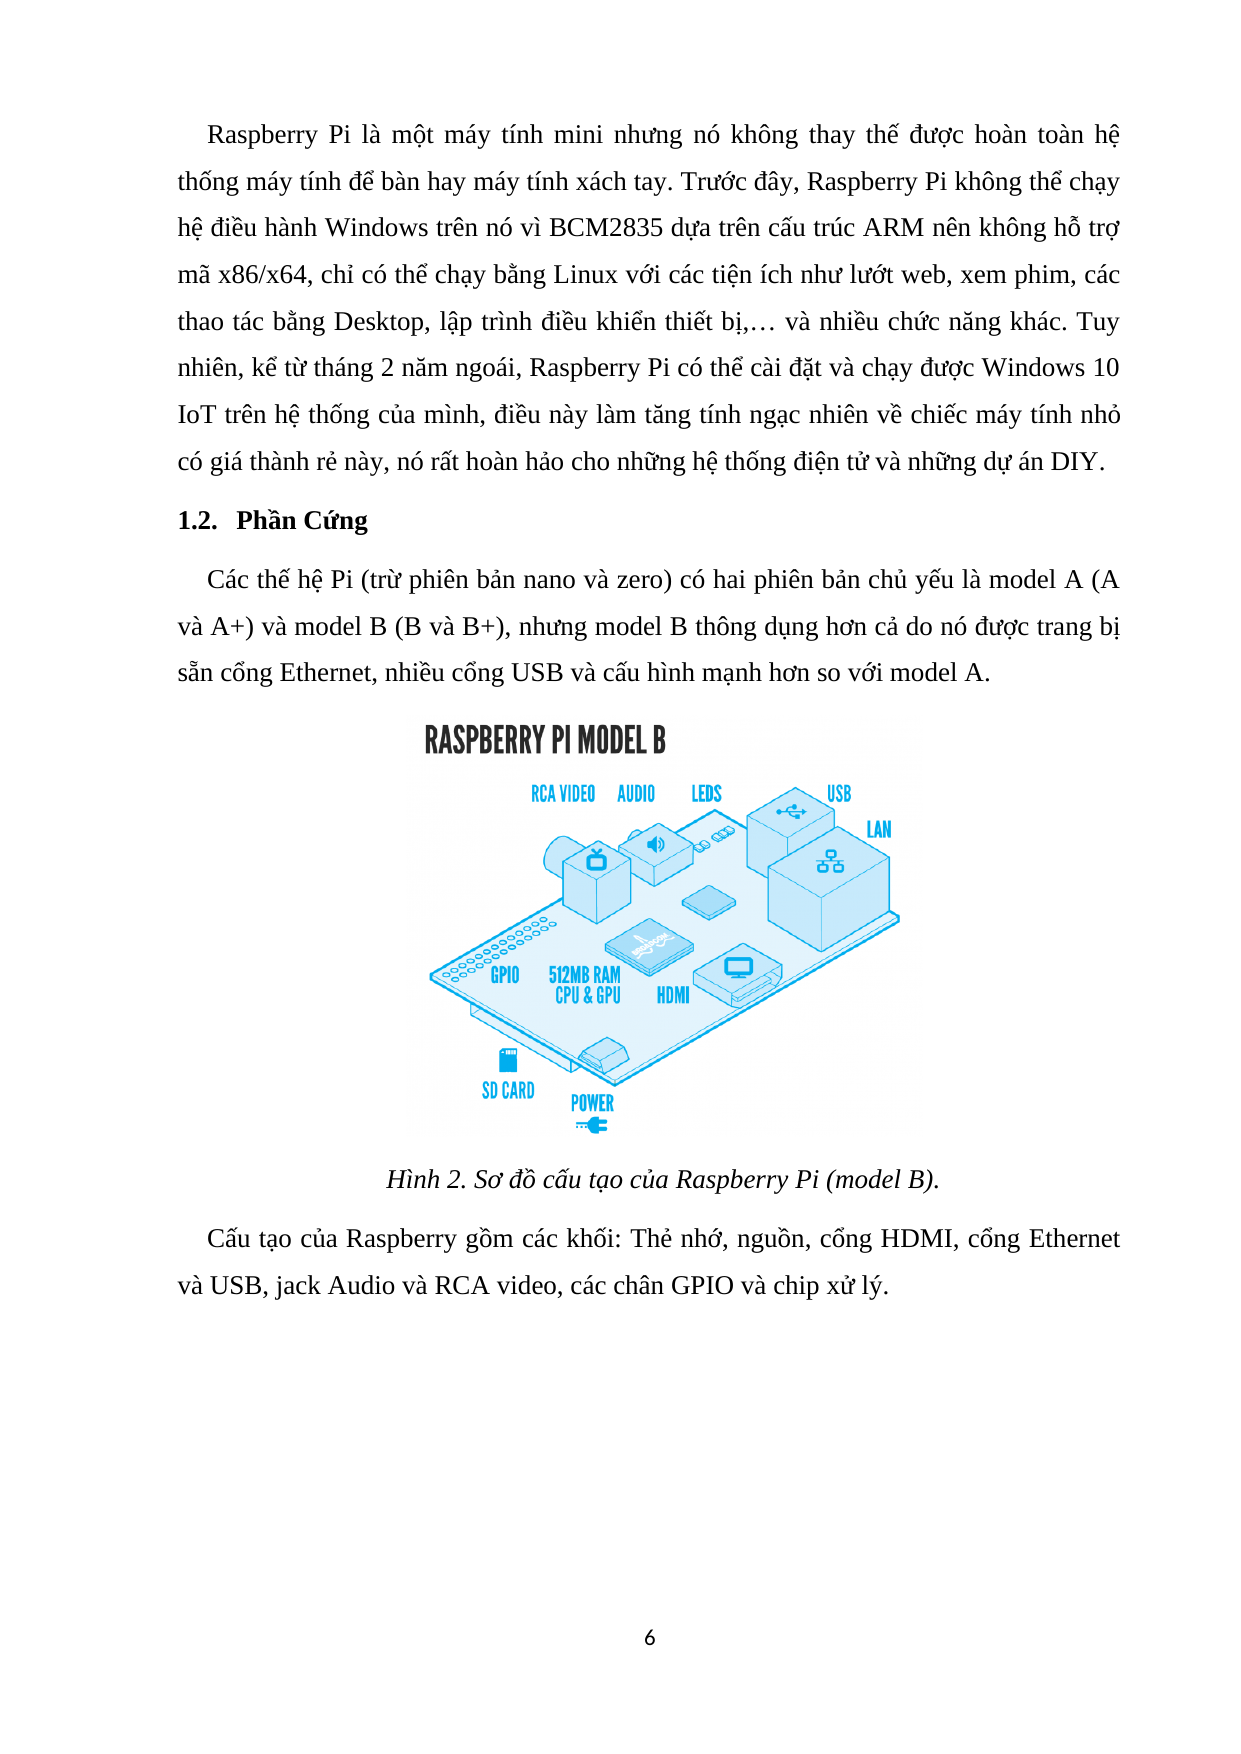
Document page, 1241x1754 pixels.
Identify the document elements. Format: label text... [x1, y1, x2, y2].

text Hình 2. Sơ đồ cấu tạo của Raspberry Pi (model B). [177, 1163, 1122, 1194]
text Raspberry Pi là một máy tính mini nhưng nó không thay thế được hoàn toàn hệ thống máy tính để bàn hay máy tính xách tay. Trước đây, Raspberry Pi không thể chạy hệ điều hành Windows trên nó vì BCM2835 dựa trên cấu trúc ARM nên không hỗ trợ mã x86/x64, chỉ có thể chạy bằng Linux với các tiện ích như lướt web, xem phim, các thao tác bằng Desktop, lập trình điều khiển thiết bị,… và nhiều chức năng khác. Tuy nhiên, kể từ tháng 2 năm ngoái, Raspberry Pi có thể cài đặt và chạy được Windows 10 IoT trên hệ thống của mình, điều này làm tăng tính ngạc nhiên về chiếc máy tính nhỏ có giá thành rẻ này, nó rất hoàn hảo cho những hệ thống điện tử và những dự án DIY. [177, 118, 1122, 476]
text Cấu tạo của Raspberry gồm các khối: Thẻ nhớ, nguồn, cổng HDMI, cổng Ethernet và USB, jack Audio và RCA video, các chân GPIO và chip xử lý. [177, 1222, 1122, 1300]
text Các thế hệ Pi (trừ phiên bản nano và zero) có hai phiên bản chủ yếu là model A (A và A+) và model B (B và B+), nhưng model B thông dụng hơn cả do nó được trang bị sẵn cổng Ethernet, nhiều cổng USB và cấu hình mạnh hơn so với model A. [177, 563, 1122, 688]
list Phần Cứng [177, 504, 1122, 535]
picture [405, 715, 924, 1137]
